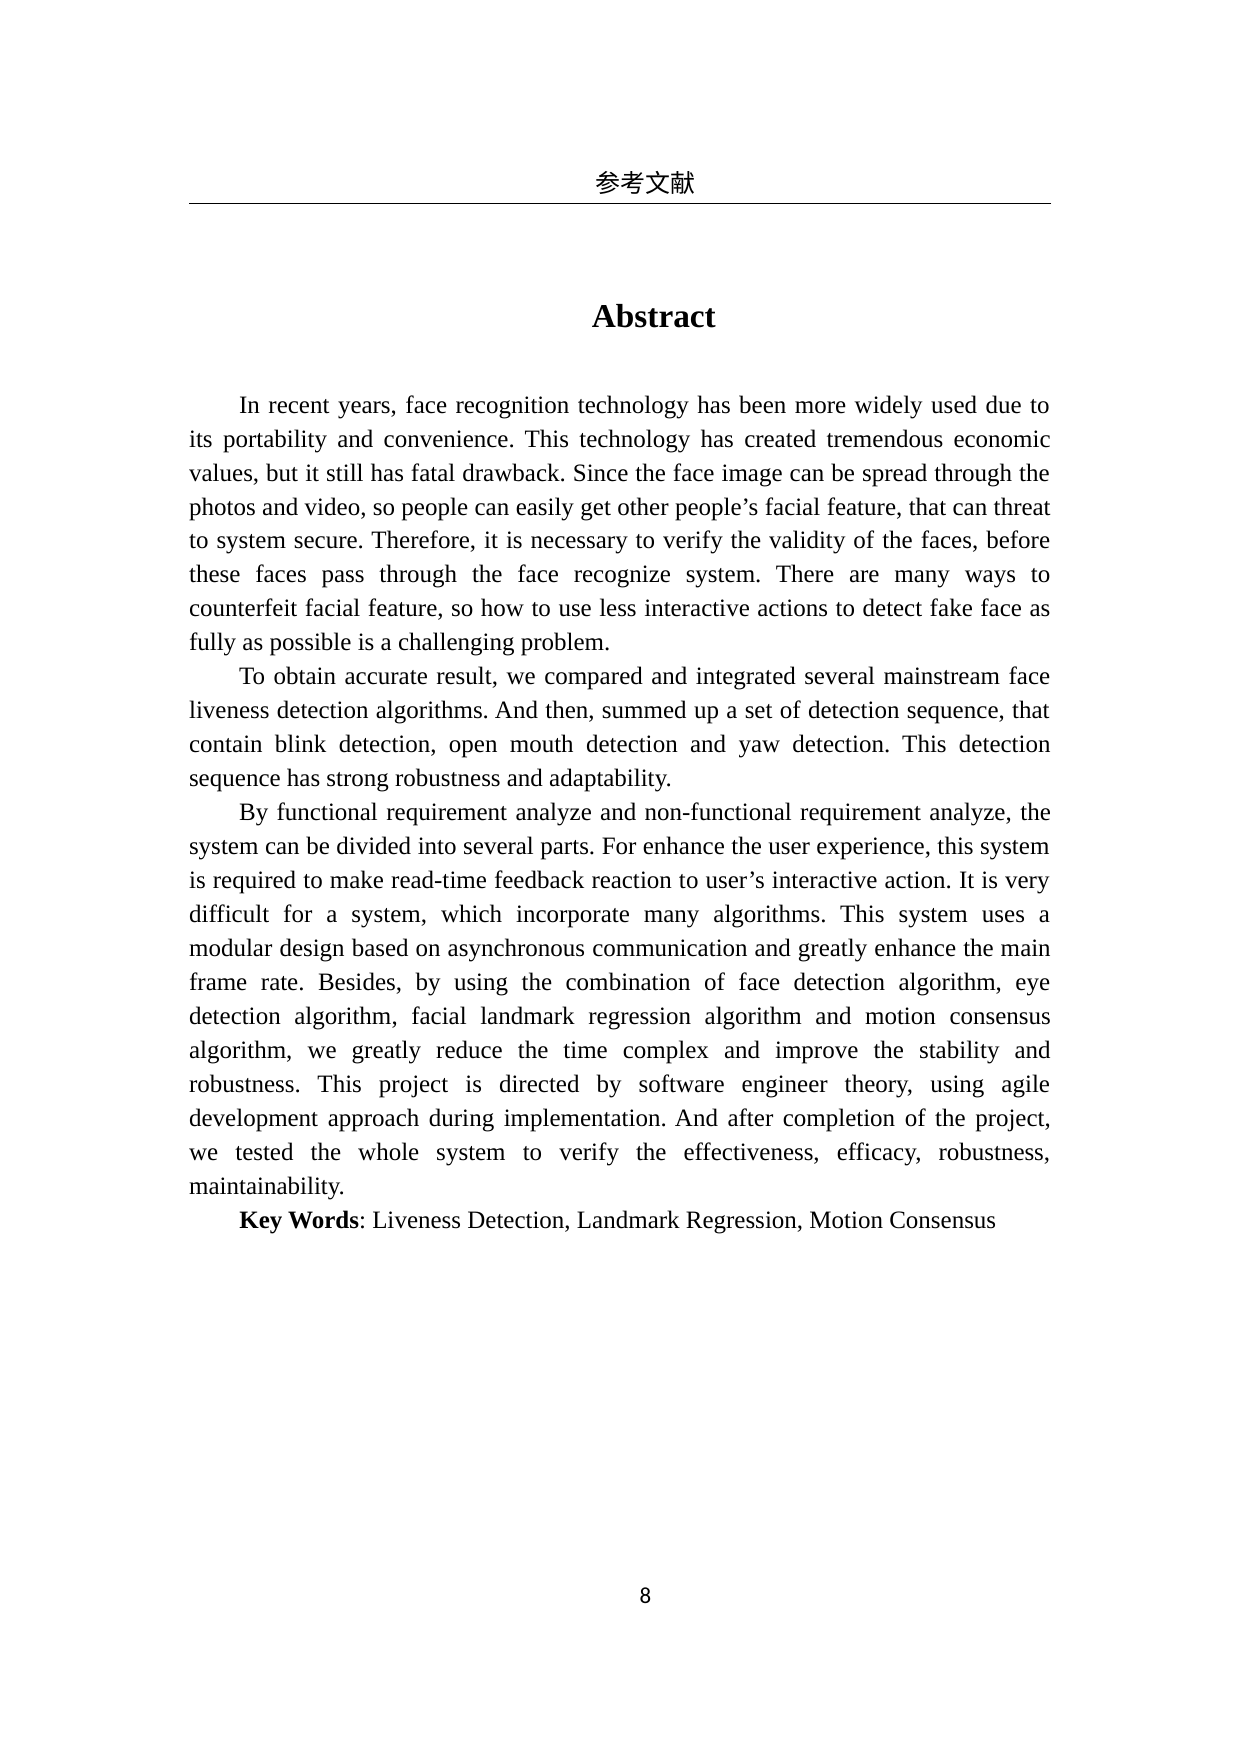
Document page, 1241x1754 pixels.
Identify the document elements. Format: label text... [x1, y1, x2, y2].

text By functional requirement analyze and non-functional requirement analyze, the system can be divided into several parts. For enhance the user experience, this system is required to make read-time feedback reaction to user’s interactive action. It is very difficult for a system, which incorporate many algorithms. This system uses a modular design based on asynchronous communication and greatly enhance the main frame rate. Besides, by using the combination of face detection algorithm, eye detection algorithm, facial landmark regression algorithm and motion consensus algorithm, we greatly reduce the time complex and improve the stability and robustness. This project is directed by software engineer theory, using agile development approach during implementation. And after completion of the project, we tested the whole system to verify the effectiveness, efficacy, robustness, maintainability. [189, 795, 1051, 1202]
text Abstract [189, 282, 1051, 350]
text To obtain accurate result, we compared and integrated several mainstream face liveness detection algorithms. And then, summed up a set of detection sequence, that contain blink detection, open mouth detection and yaw detection. This detection sequence has strong robustness and adaptability. [189, 659, 1051, 795]
text In recent years, face recognition technology has been more widely used due to its portability and convenience. This technology has created tremendous economic values, but it still has fatal drawback. Since the face image can be spread through the photos and video, so people can easily get other people’s facial feature, that can threat to system secure. Therefore, it is necessary to verify the validity of the faces, before these faces pass through the face recognize system. There are many ways to counterfeit facial feature, so how to use less interactive actions to detect fake face as fully as possible is a challenging problem. [189, 387, 1051, 659]
text Key Words: Liveness Detection, Landmark Regression, Motion Consensus [189, 1202, 1051, 1236]
